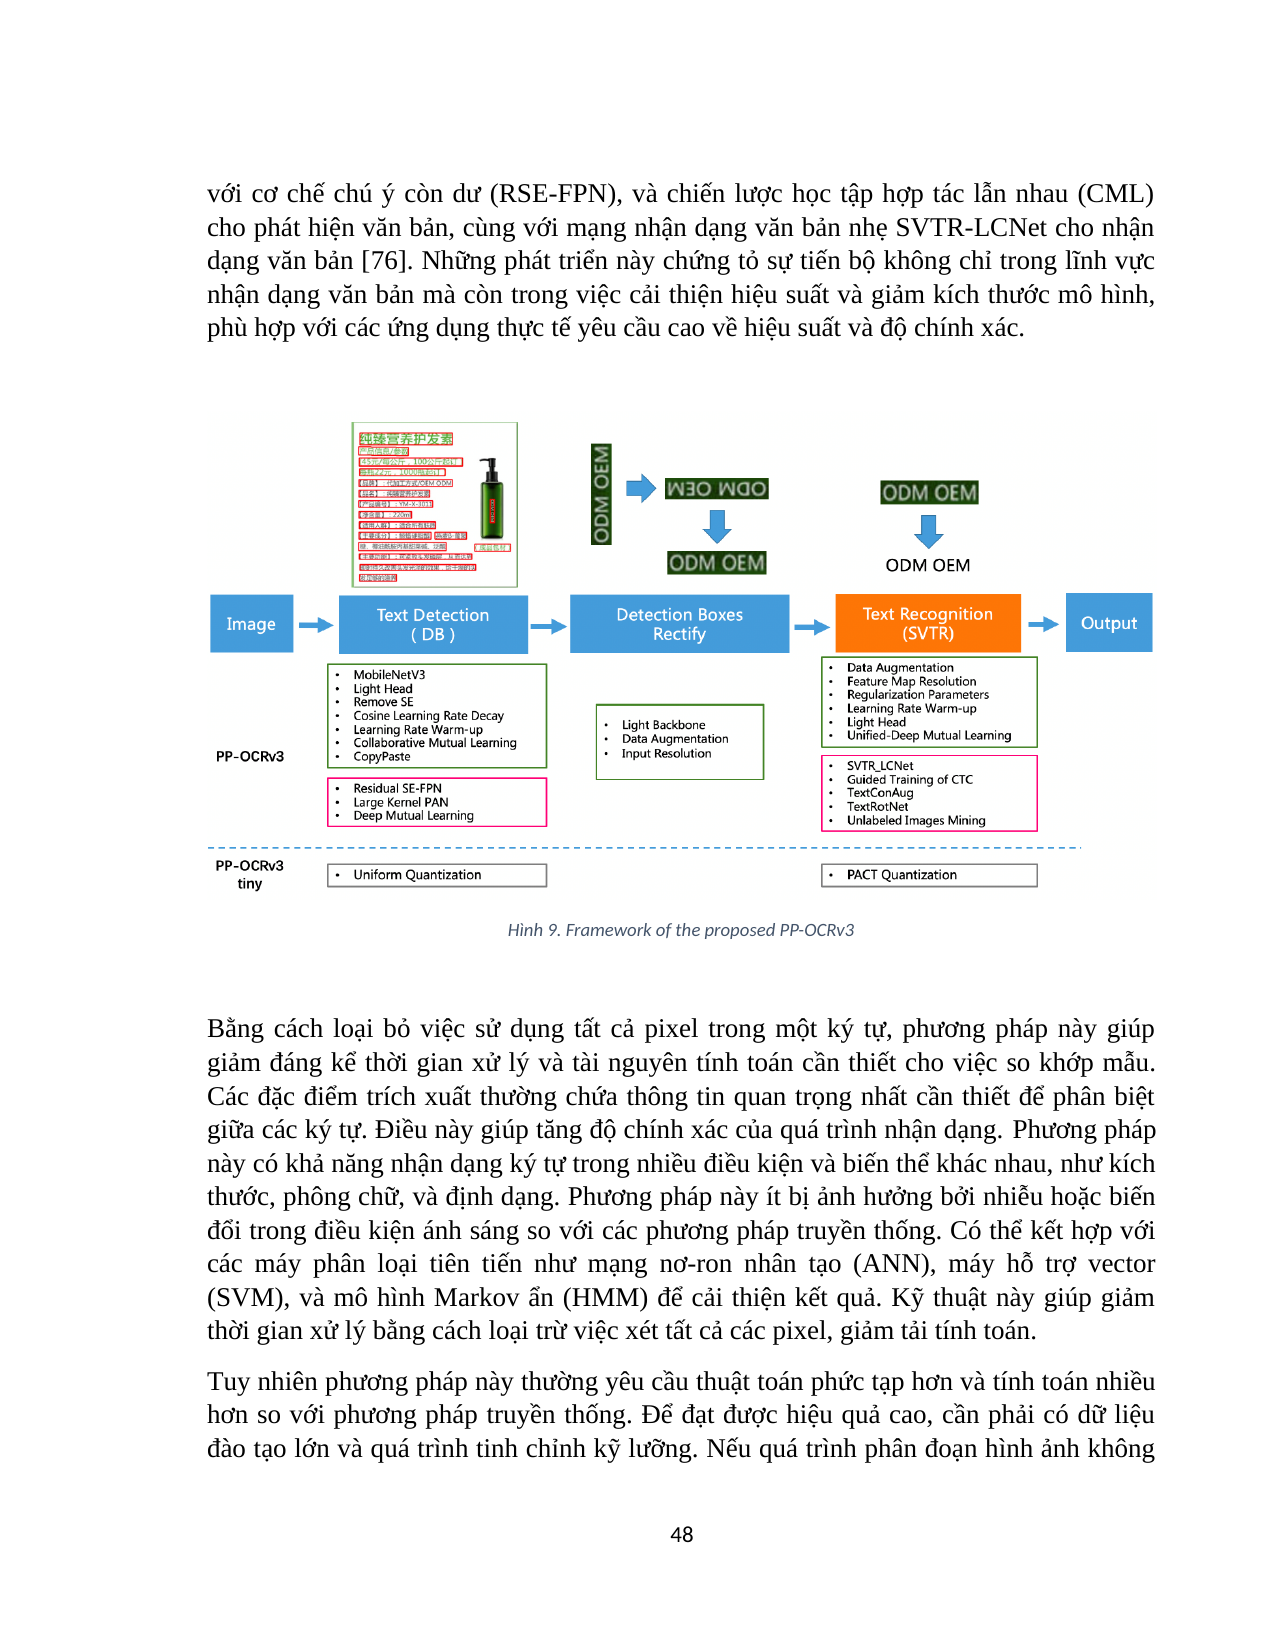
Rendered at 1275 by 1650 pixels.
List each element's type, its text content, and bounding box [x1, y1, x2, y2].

picture [206, 411, 1157, 900]
text Bằng cách loại bỏ việc sử dụng tất cả pixel trong một ký tự, phương pháp này giúp giảm đáng kể thời gian xử lý và tài nguyên tính toán cần thiết cho việc so khớp mẫu. Các đặc điểm trích xuất thường chứa thông tin quan trọng nhất cần thiết để phân biệt giữa các ký tự. Điều này giúp tăng độ chính xác của quá trình nhận dạng. Phương pháp này có khả năng nhận dạng ký tự trong nhiều điều kiện và biến thể khác nhau, như kích thước, phông chữ, và định dạng. Phương pháp này ít bị ảnh hưởng bởi nhiễu hoặc biến đổi trong điều kiện ánh sáng so với các phương pháp truyền thống. Có thể kết hợp với các máy phân loại tiên tiến như mạng nơ-ron nhân tạo (ANN), máy hỗ trợ vector (SVM), và mô hình Markov ẩn (HMM) để cải thiện kết quả. Kỹ thuật này giúp giảm thời gian xử lý bằng cách loại trừ việc xét tất cả các pixel, giảm tải tính toán. [207, 1013, 1157, 1346]
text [207, 1365, 1157, 1463]
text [207, 177, 1157, 342]
